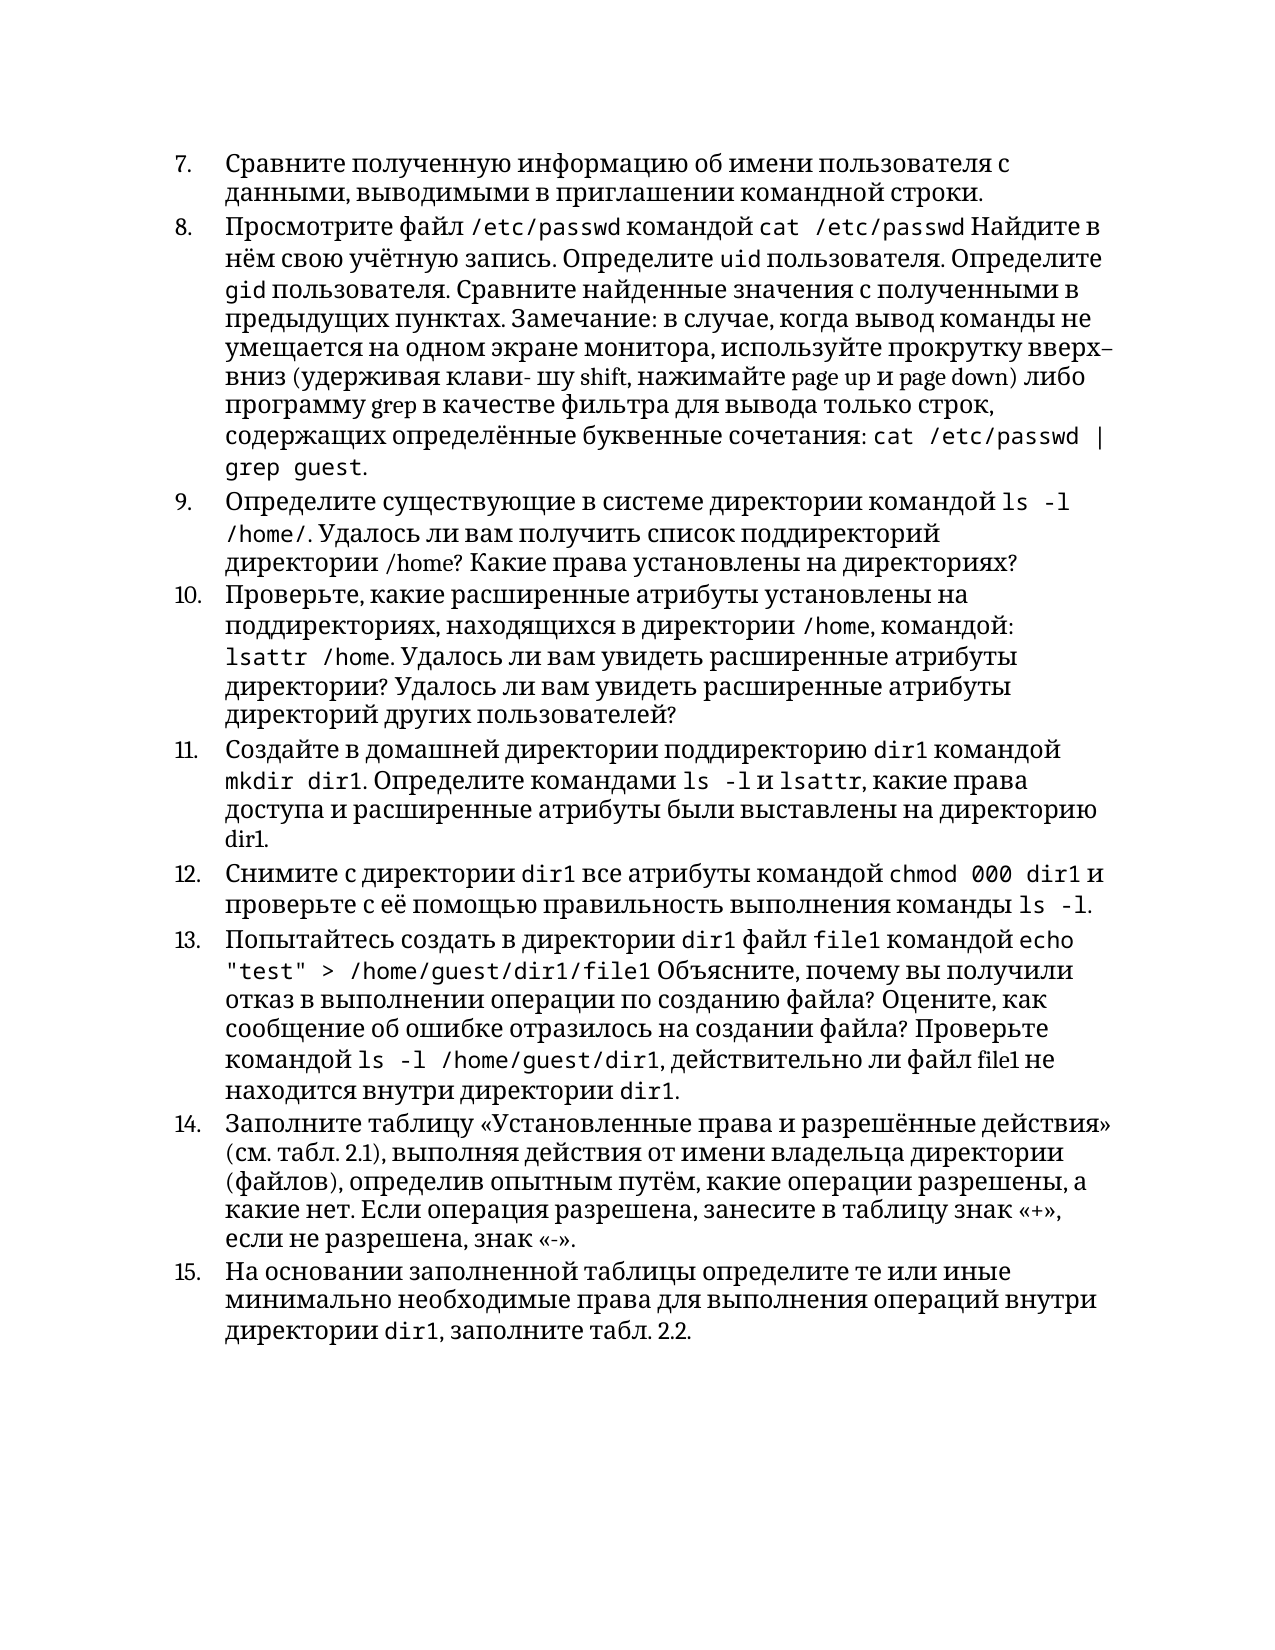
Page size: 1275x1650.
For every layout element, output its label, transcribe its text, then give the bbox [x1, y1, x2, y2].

list Проверьте, какие расширенные атрибуты установлены на поддиректориях, находящихся в директории /home, командой: lsattr /home. Удалось ли вам увидеть расширенные атрибуты директории? Удалось ли вам увидеть расширенные атрибуты директорий других пользователей? [175, 581, 1125, 730]
list Заполните таблицу «Установленные права и разрешённые действия» (см. табл. 2.1), выполняя действия от имени владельца директории (файлов), определив опытным путём, какие операции разрешены, а какие нет. Если операция разрешена, занесите в таблицу знак «+», если не разрешена, знак «-». [175, 1110, 1125, 1254]
list Снимите с директории dir1 все атрибуты командой chmod 000 dir1 и проверьте с её помощью правильность выполнения команды ls -l. [175, 857, 1125, 920]
list Просмотрите файл /etc/passwd командой cat /etc/passwd Найдите в нём свою учётную запись. Определите uid пользователя. Определите gid пользователя. Сравните найденные значения с полученными в предыдущих пунктах. Замечание: в случае, когда вывод команды не умещается на одном экране монитора, используйте прокрутку вверх–вниз (удерживая клави- шу shift, нажимайте page up и page down) либо программу grep в качестве фильтра для вывода только строк, содержащих определённые буквенные сочетания: cat /etc/passwd | grep guest. [175, 211, 1125, 482]
list Попытайтесь создать в директории dir1 файл file1 командой echo "test" > /home/guest/dir1/file1 Объясните, почему вы получили отказ в выполнении операции по созданию файла? Оцените, как сообщение об ошибке отразилось на создании файла? Проверьте командой ls -l /home/guest/dir1, действительно ли файл file1 не находится внутри директории dir1. [175, 924, 1125, 1106]
list Создайте в домашней директории поддиректорию dir1 командой mkdir dir1. Определите командами ls -l и lsattr, какие права доступа и расширенные атрибуты были выставлены на директорию dir1. [175, 734, 1125, 854]
list Сравните полученную информацию об имени пользователя с данными, выводимыми в приглашении командной строки. [175, 150, 1125, 207]
list На основании заполненной таблицы определите те или иные минимально необходимые права для выполнения операций внутри директории dir1, заполните табл. 2.2. [175, 1257, 1125, 1346]
list Определите существующие в системе директории командой ls -l /home/. Удалось ли вам получить список поддиректорий директории /home? Какие права установлены на директориях? [175, 486, 1125, 577]
